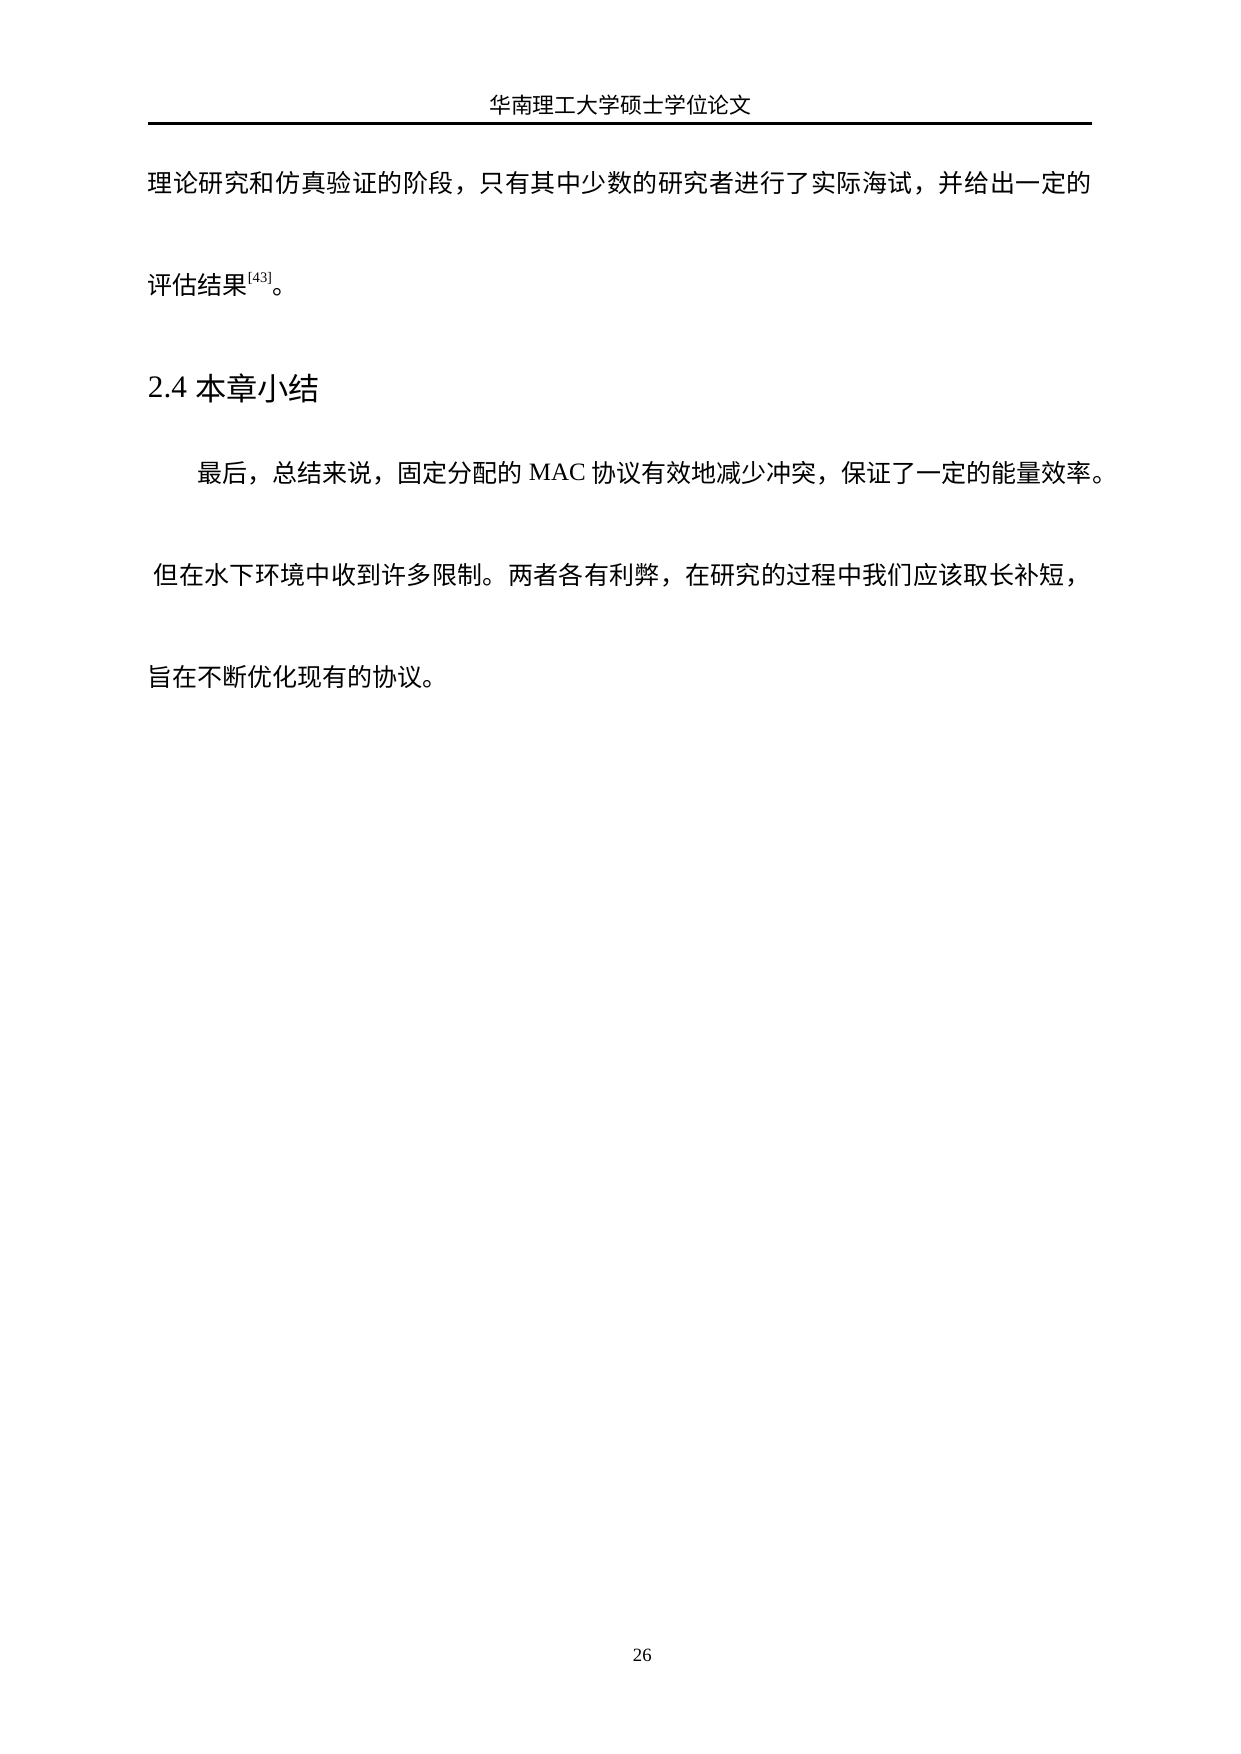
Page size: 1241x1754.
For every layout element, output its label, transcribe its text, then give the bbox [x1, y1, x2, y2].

subtitle 2.4 本章小结 [148, 353, 1092, 421]
text 最后，总结来说，固定分配的MAC协议有效地减少冲突，保证了一定的能量效率。 但在水下环境中收到许多限制。两者各有利弊，在研究的过程中我们应该取长补短，旨在不断优化现有的协议。 [148, 437, 1092, 709]
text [148, 148, 1092, 317]
